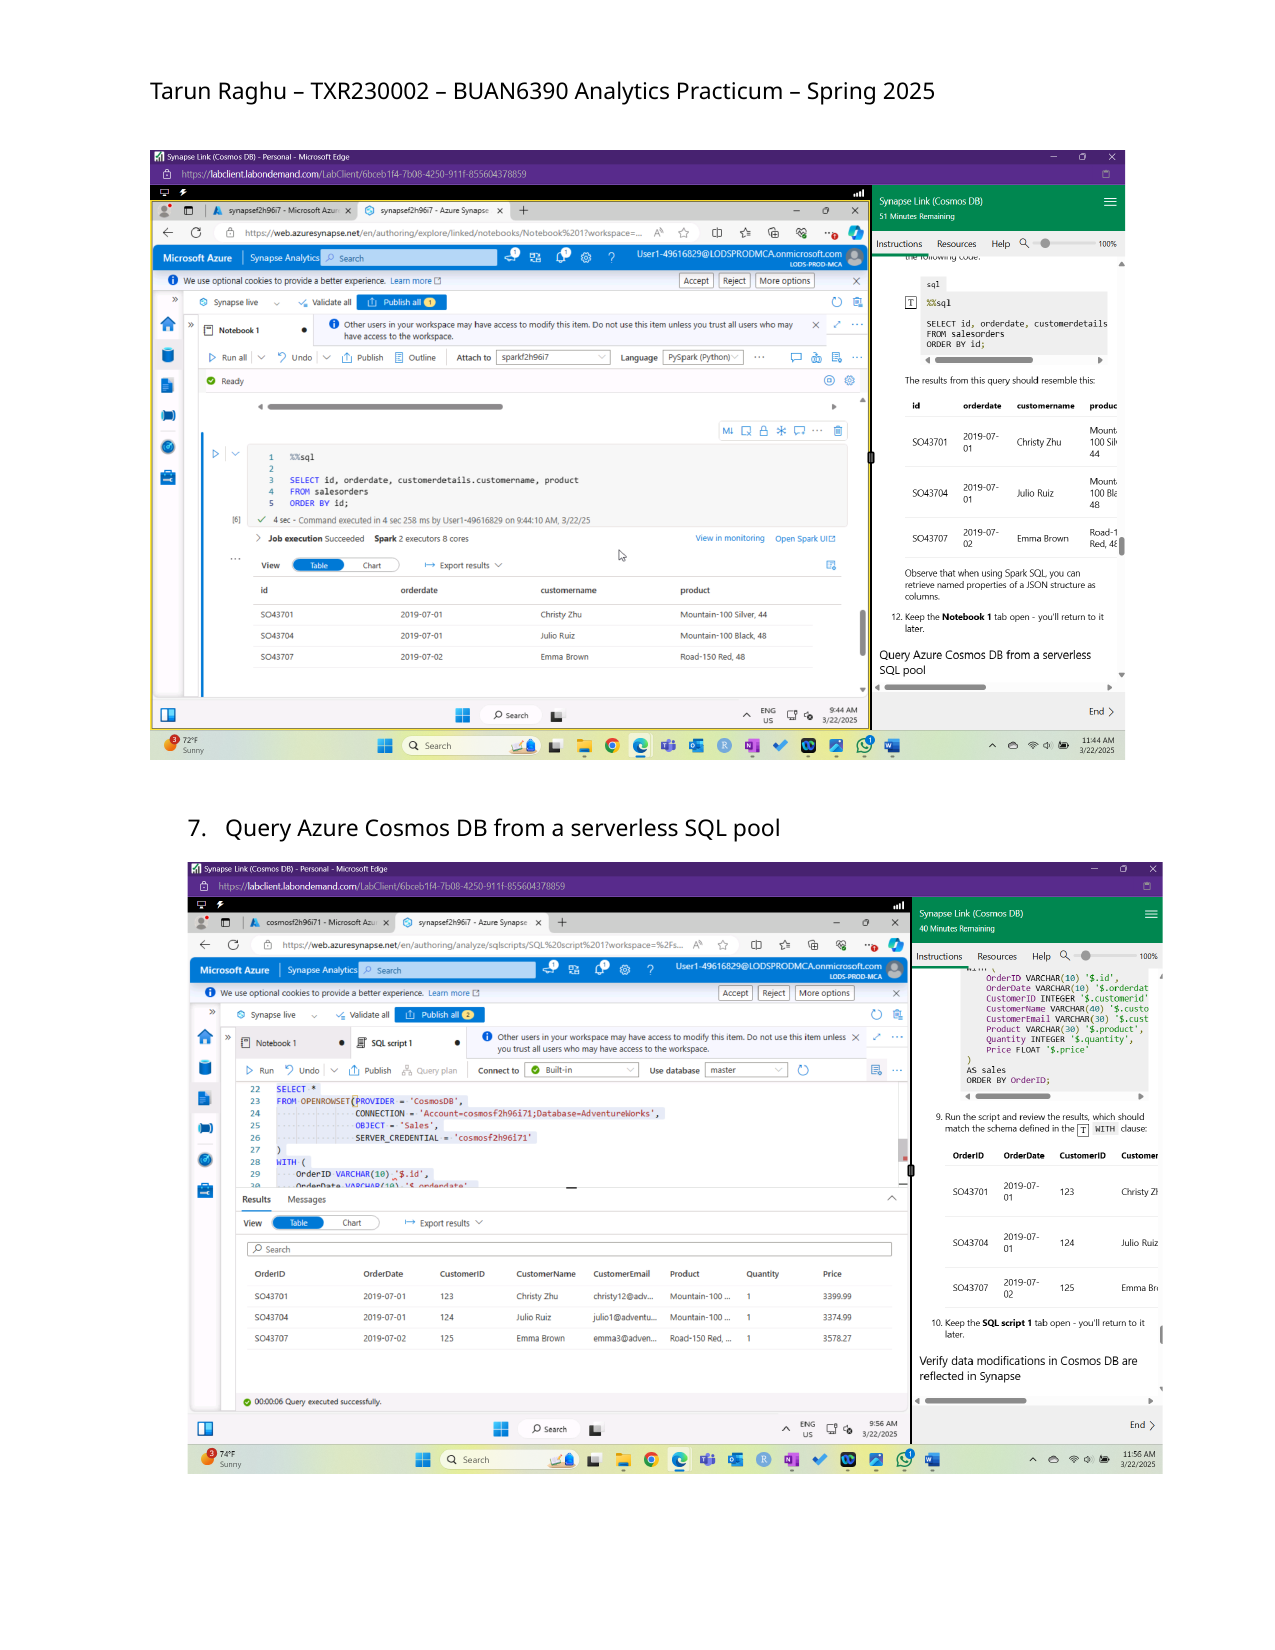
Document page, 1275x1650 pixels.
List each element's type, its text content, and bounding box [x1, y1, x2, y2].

picture [150, 150, 1125, 760]
list Query Azure Cosmos DB from a serverless SQL pool [187, 812, 1125, 843]
picture [187, 862, 1163, 1474]
